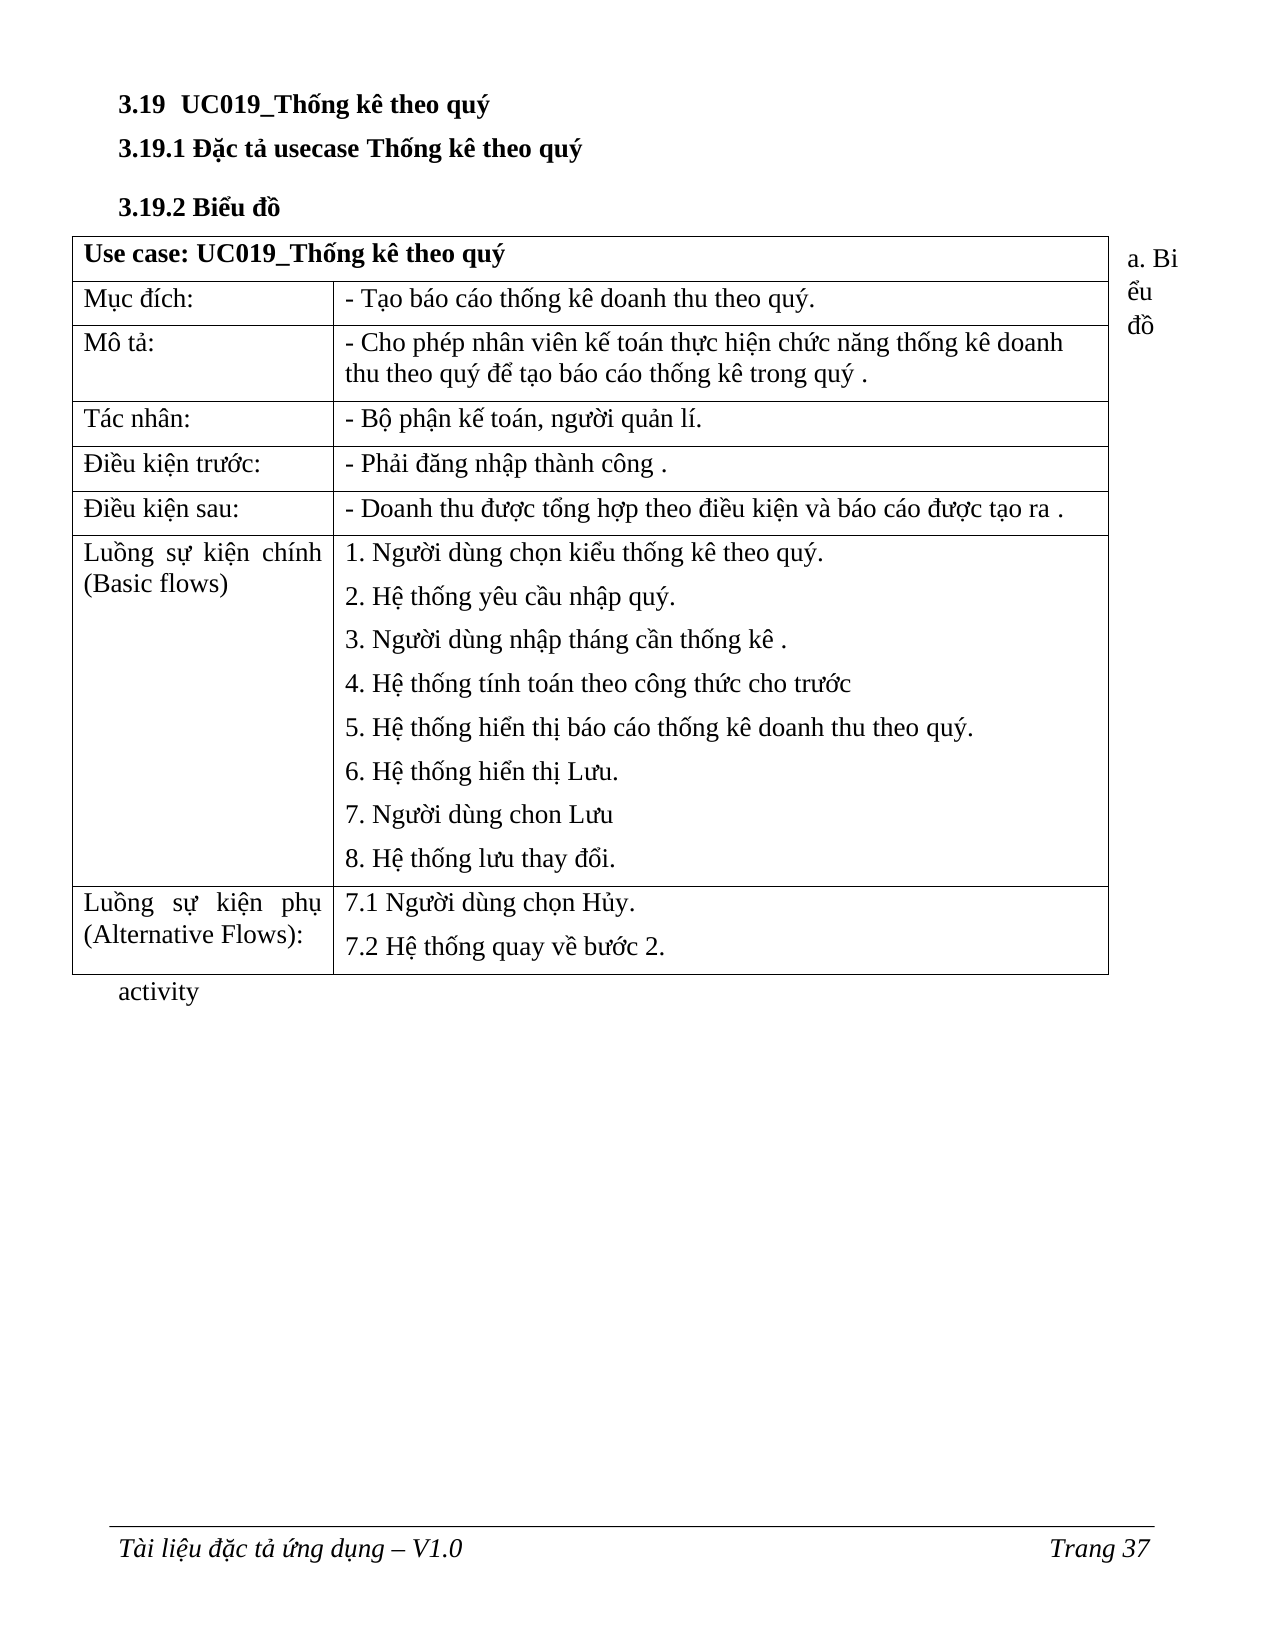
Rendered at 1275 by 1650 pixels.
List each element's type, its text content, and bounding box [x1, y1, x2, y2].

table_cell - Phải đăng nhập thành công . [334, 447, 1108, 491]
table_cell - Cho phép nhân viên kế toán thực hiện chức năng thống kê doanh thu theo quý để tạo báo cáo thống kê trong quý . [334, 326, 1108, 401]
table_cell Luồng sự kiện chính (Basic flows) [73, 536, 333, 886]
list 3.19.2 Biểu đồ [118, 191, 1186, 223]
list Biểu đồ activity [118, 242, 1186, 1006]
table_cell 7.1 Người dùng chọn Hủy. 7.2 Hệ thống quay về bước 2. [334, 887, 1108, 974]
table_cell - Doanh thu được tổng hợp theo điều kiện và báo cáo được tạo ra . [334, 492, 1108, 535]
table_cell - Tạo báo cáo thống kê doanh thu theo quý. [334, 282, 1108, 325]
table_cell Người dùng chọn kiểu thống kê theo quý. Hệ thống yêu cầu nhập quý. Người dùng nhập tháng cần thống kê . Hệ thống tính toán theo công thức cho trước Hệ thống hiển thị báo cáo thống kê doanh thu theo quý. Hệ thống hiển thị Lưu. Người dùng chon Lưu Hệ thống lưu thay đổi. [334, 536, 1108, 886]
table_cell Luồng sự kiện phụ (Alternative Flows): [73, 887, 333, 974]
subtitle UC019_Thống kê theo quý [118, 89, 1186, 120]
table_header Use case: UC019_Thống kê theo quý [73, 237, 1108, 281]
table_cell Điều kiện sau: [73, 492, 333, 535]
table_cell Điều kiện trước: [73, 447, 333, 491]
table_cell Mô tả: [73, 326, 333, 401]
subtitle 3.19.1 Đặc tả usecase Thống kê theo quý [118, 132, 1186, 163]
table_cell Tác nhân: [73, 402, 333, 446]
table_cell Mục đích: [73, 282, 333, 325]
table_cell - Bộ phận kế toán, người quản lí. [334, 402, 1108, 446]
